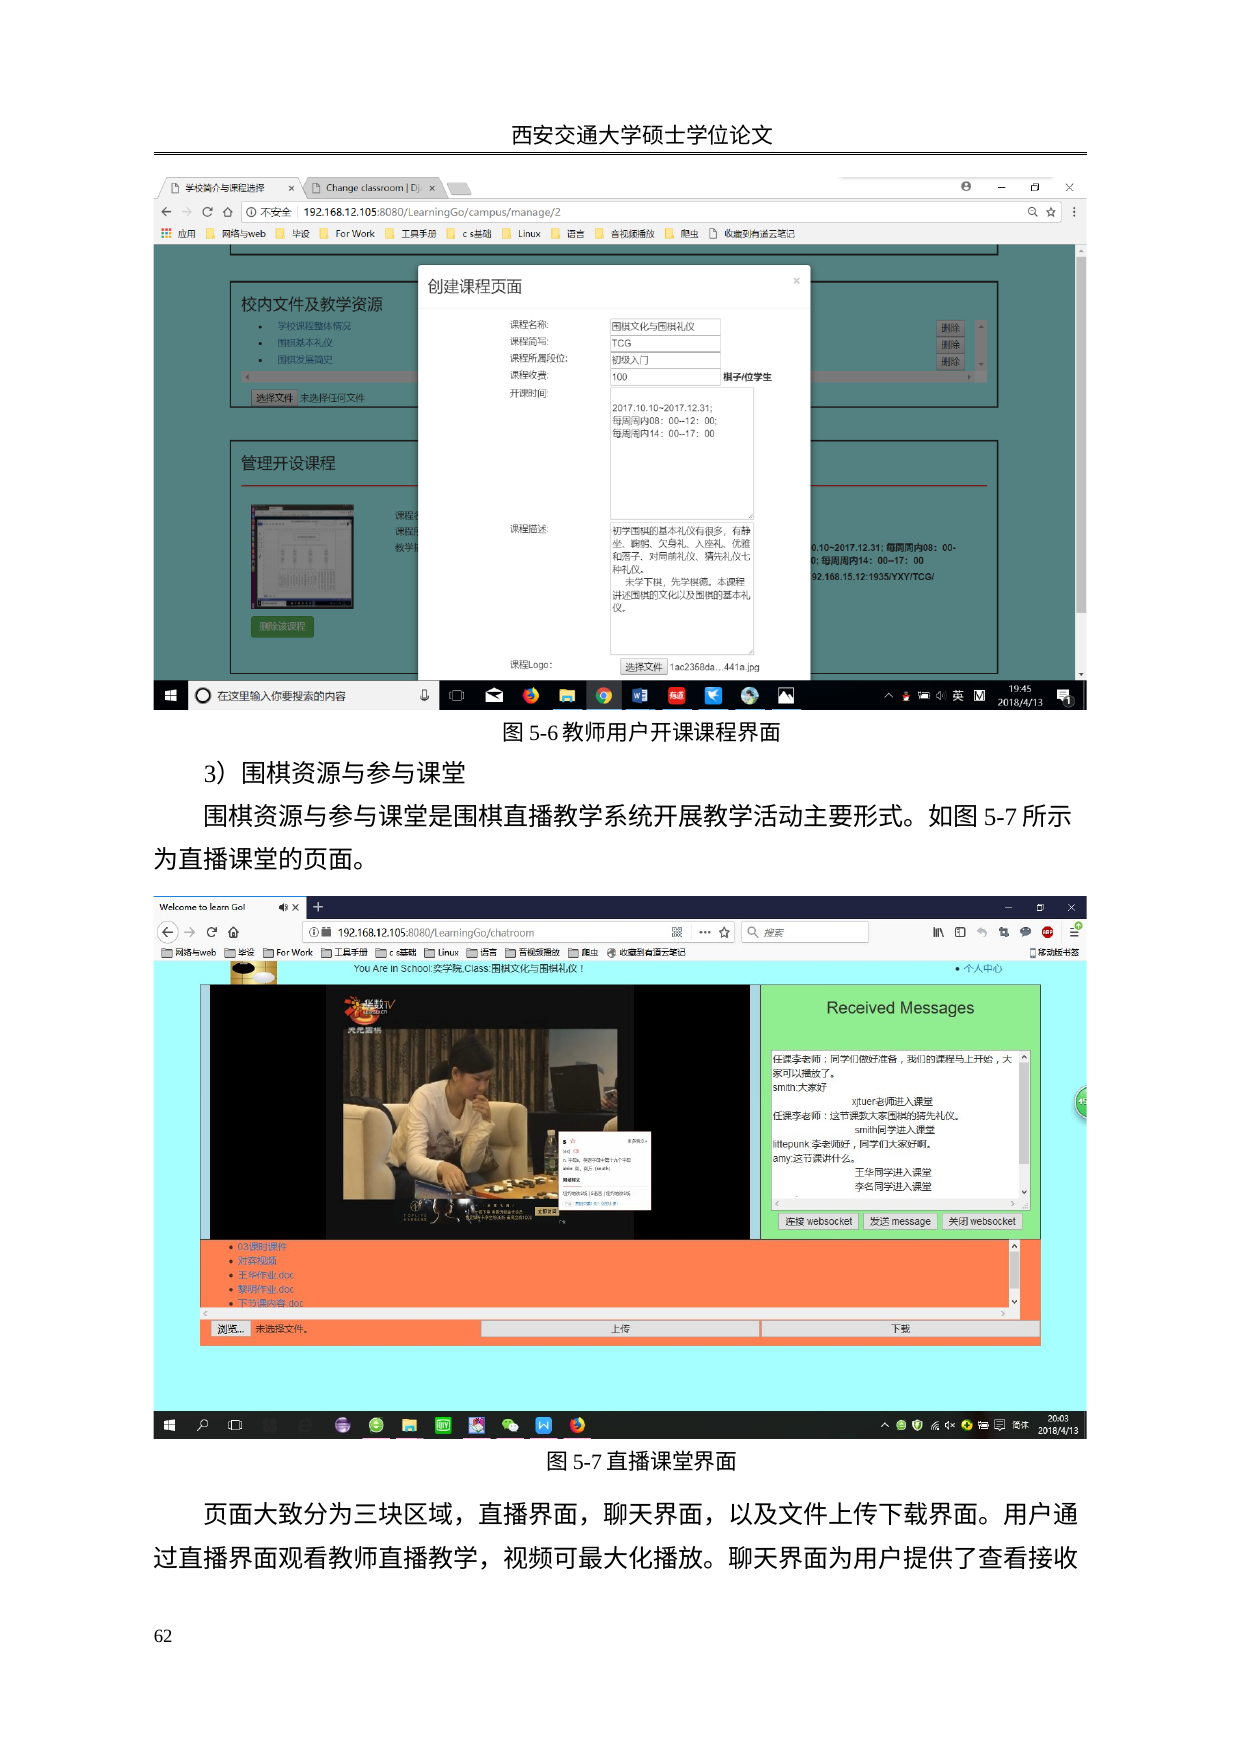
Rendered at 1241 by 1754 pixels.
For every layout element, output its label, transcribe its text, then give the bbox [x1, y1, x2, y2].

text 3）围棋资源与参与课堂 [153, 753, 1087, 789]
text 图5-6教师用户开课课程界面 [153, 715, 1087, 747]
picture [153, 177, 1087, 710]
text 图5-7直播课堂界面 [153, 1444, 1087, 1476]
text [153, 1495, 1087, 1574]
picture [153, 896, 1087, 1439]
text 围棋资源与参与课堂是围棋直播教学系统开展教学活动主要形式。如图5-7所示为直播课堂的页面。 [153, 797, 1087, 876]
